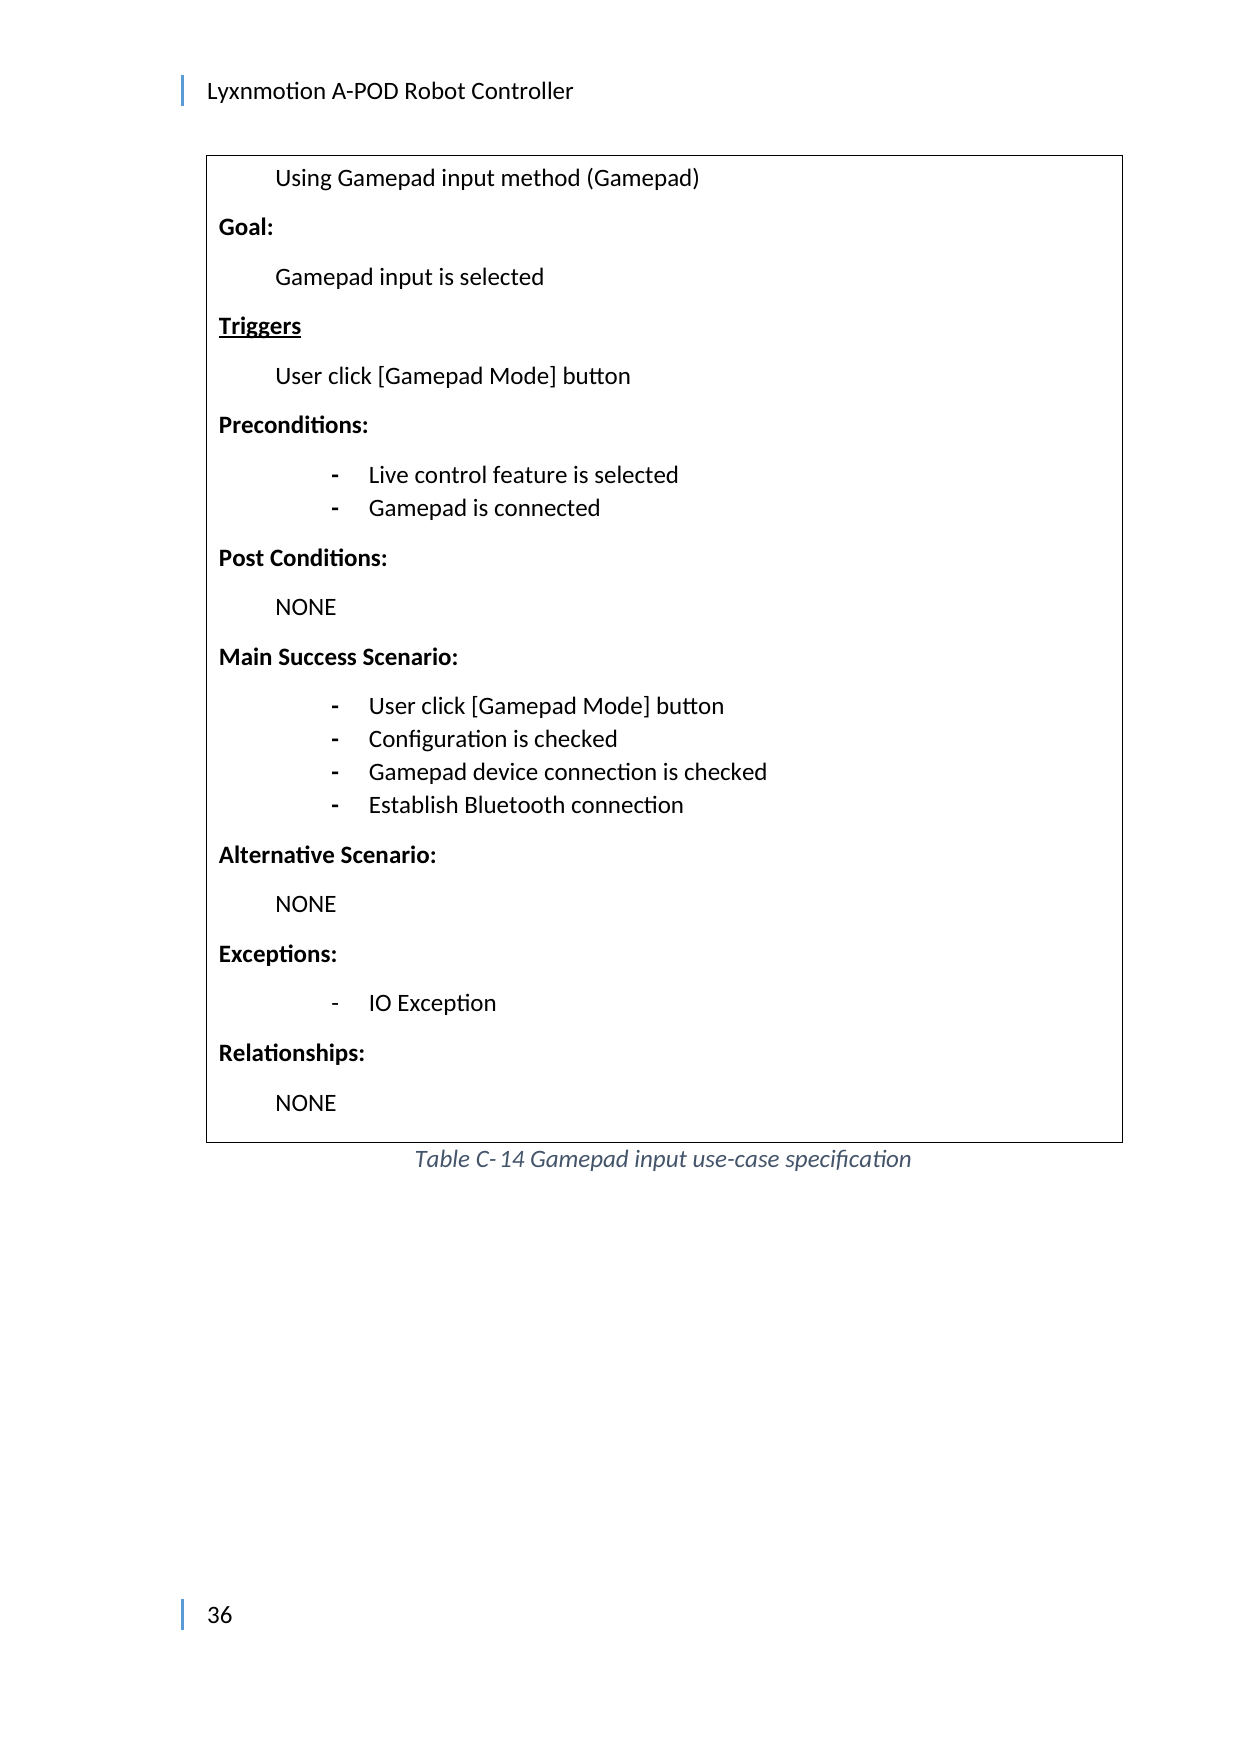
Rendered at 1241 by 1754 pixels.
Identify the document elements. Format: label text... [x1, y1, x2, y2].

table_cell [207, 156, 1122, 1142]
